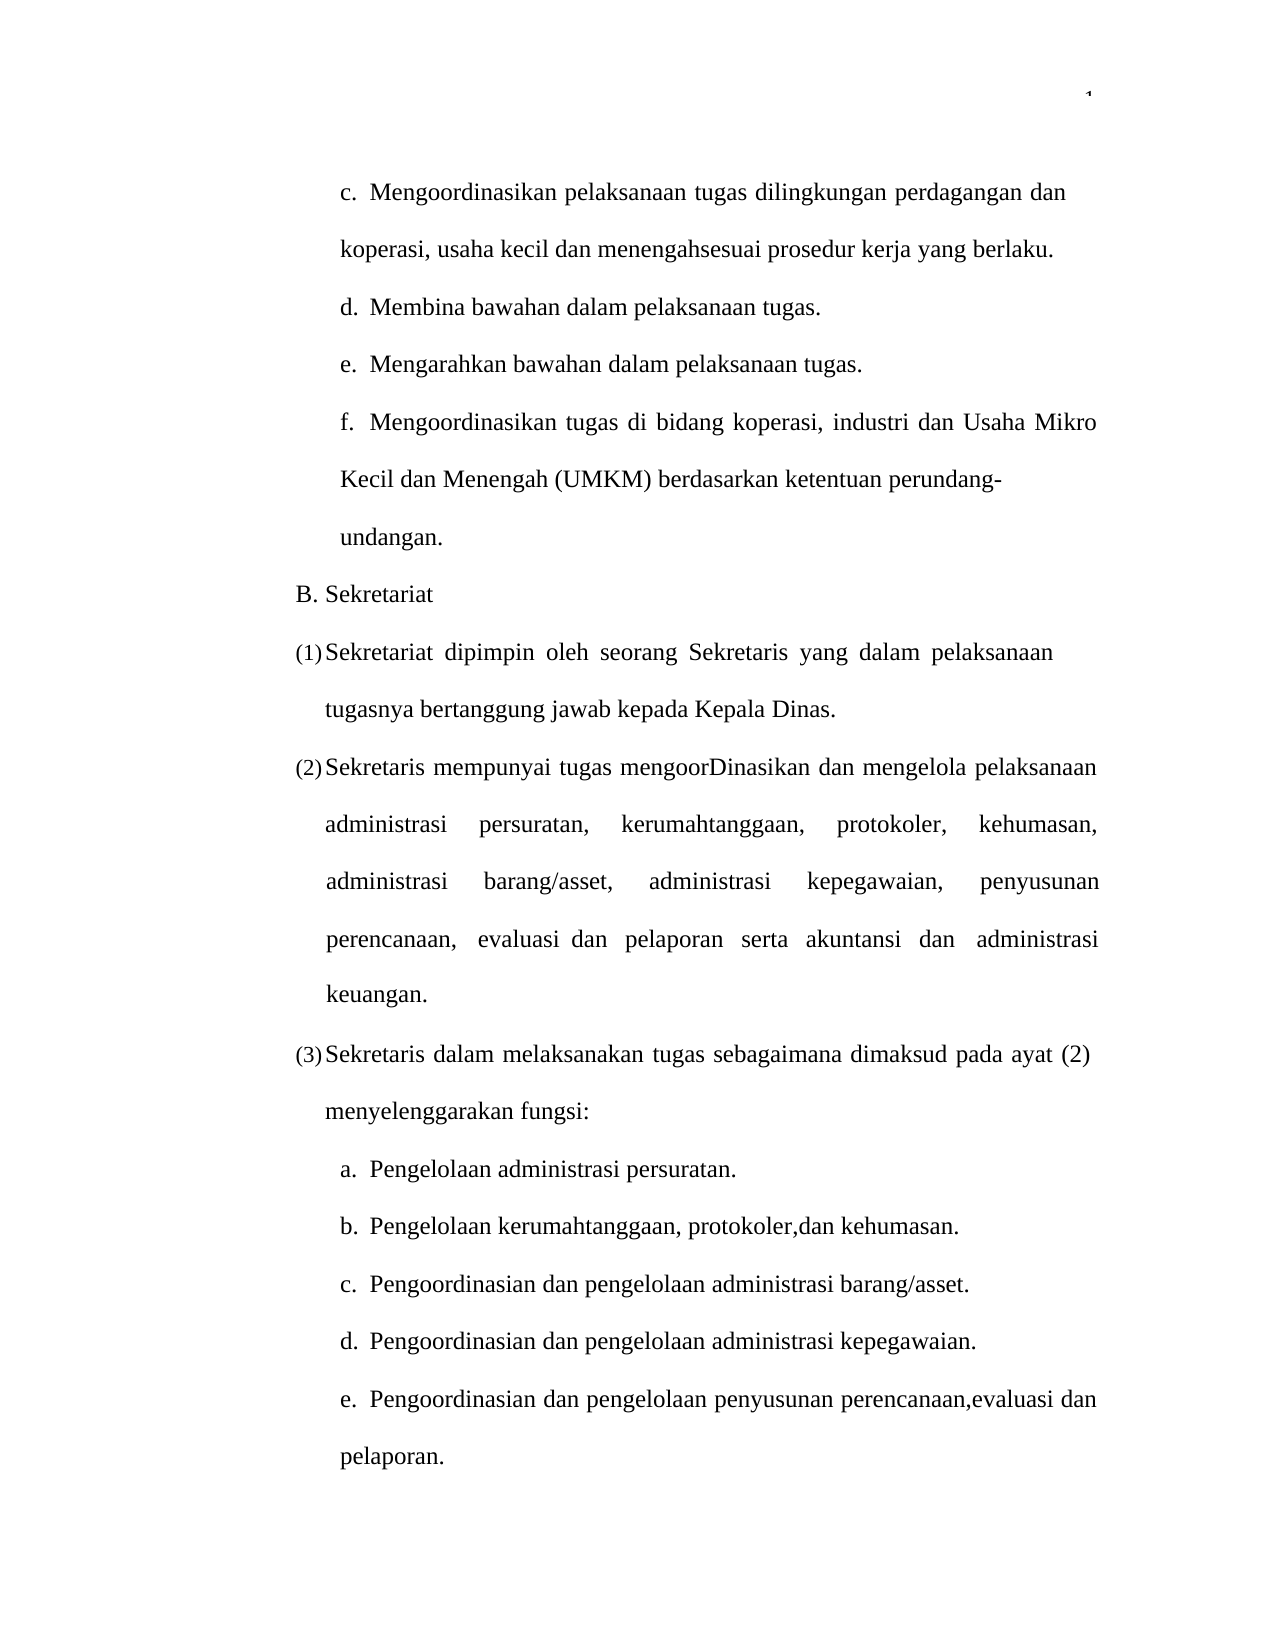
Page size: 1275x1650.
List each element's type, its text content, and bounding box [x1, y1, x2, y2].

table_header barang/asset, administrasi kepegawaian, [466, 868, 967, 910]
list Pengoordinasian dan pengelolaan administrasi kepegawaian. [340, 1326, 1146, 1355]
list Pengoordinasian dan pengelolaan administrasi barang/asset. [340, 1269, 1146, 1298]
list Mengarahkan bawahan dalam pelaksanaan tugas. [340, 349, 1146, 378]
table_cell perencanaan, keuangan. [321, 910, 466, 1010]
list Pengelolaan kerumahtanggaan, protokoler,dan kehumasan. [340, 1211, 1146, 1240]
table_header administrasi [321, 868, 466, 910]
list Membina bawahan dalam pelaksanaan tugas. [340, 292, 1146, 320]
list Pengelolaan administrasi persuratan. [340, 1154, 1146, 1183]
list Mengoordinasikan pelaksanaan tugas dilingkungan perdagangan dan koperasi, usaha kecil dan menengahsesuai prosedur kerja yang berlaku. [340, 177, 1098, 263]
list Sekretariat dipimpin oleh seorang Sekretaris yang dalam pelaksanaan tugasnya bertanggung jawab kepada Kepala Dinas. [295, 637, 1098, 723]
list Mengoordinasikan tugas di bidang koperasi, industri dan Usaha Mikro Kecil dan Menengah (UMKM) berdasarkan ketentuan perundang-undangan. [340, 407, 1098, 550]
table_cell administrasi [967, 910, 1104, 1010]
list Pengoordinasian dan pengelolaan penyusunan perencanaan,evaluasi dan pelaporan. [340, 1384, 1098, 1470]
list Sekretaris mempunyai tugas mengoorDinasikan dan mengelola pelaksanaan administrasi persuratan, kerumahtanggaan, protokoler, kehumasan, [295, 752, 1098, 838]
table_cell evaluasi dan pelaporan serta akuntansi dan [466, 910, 967, 1010]
list Sekretariat [295, 579, 1146, 608]
list Sekretaris dalam melaksanakan tugas sebagaimana dimaksud pada ayat (2) menyelenggarakan fungsi: [295, 1039, 1098, 1125]
table_header penyusunan [967, 868, 1104, 910]
